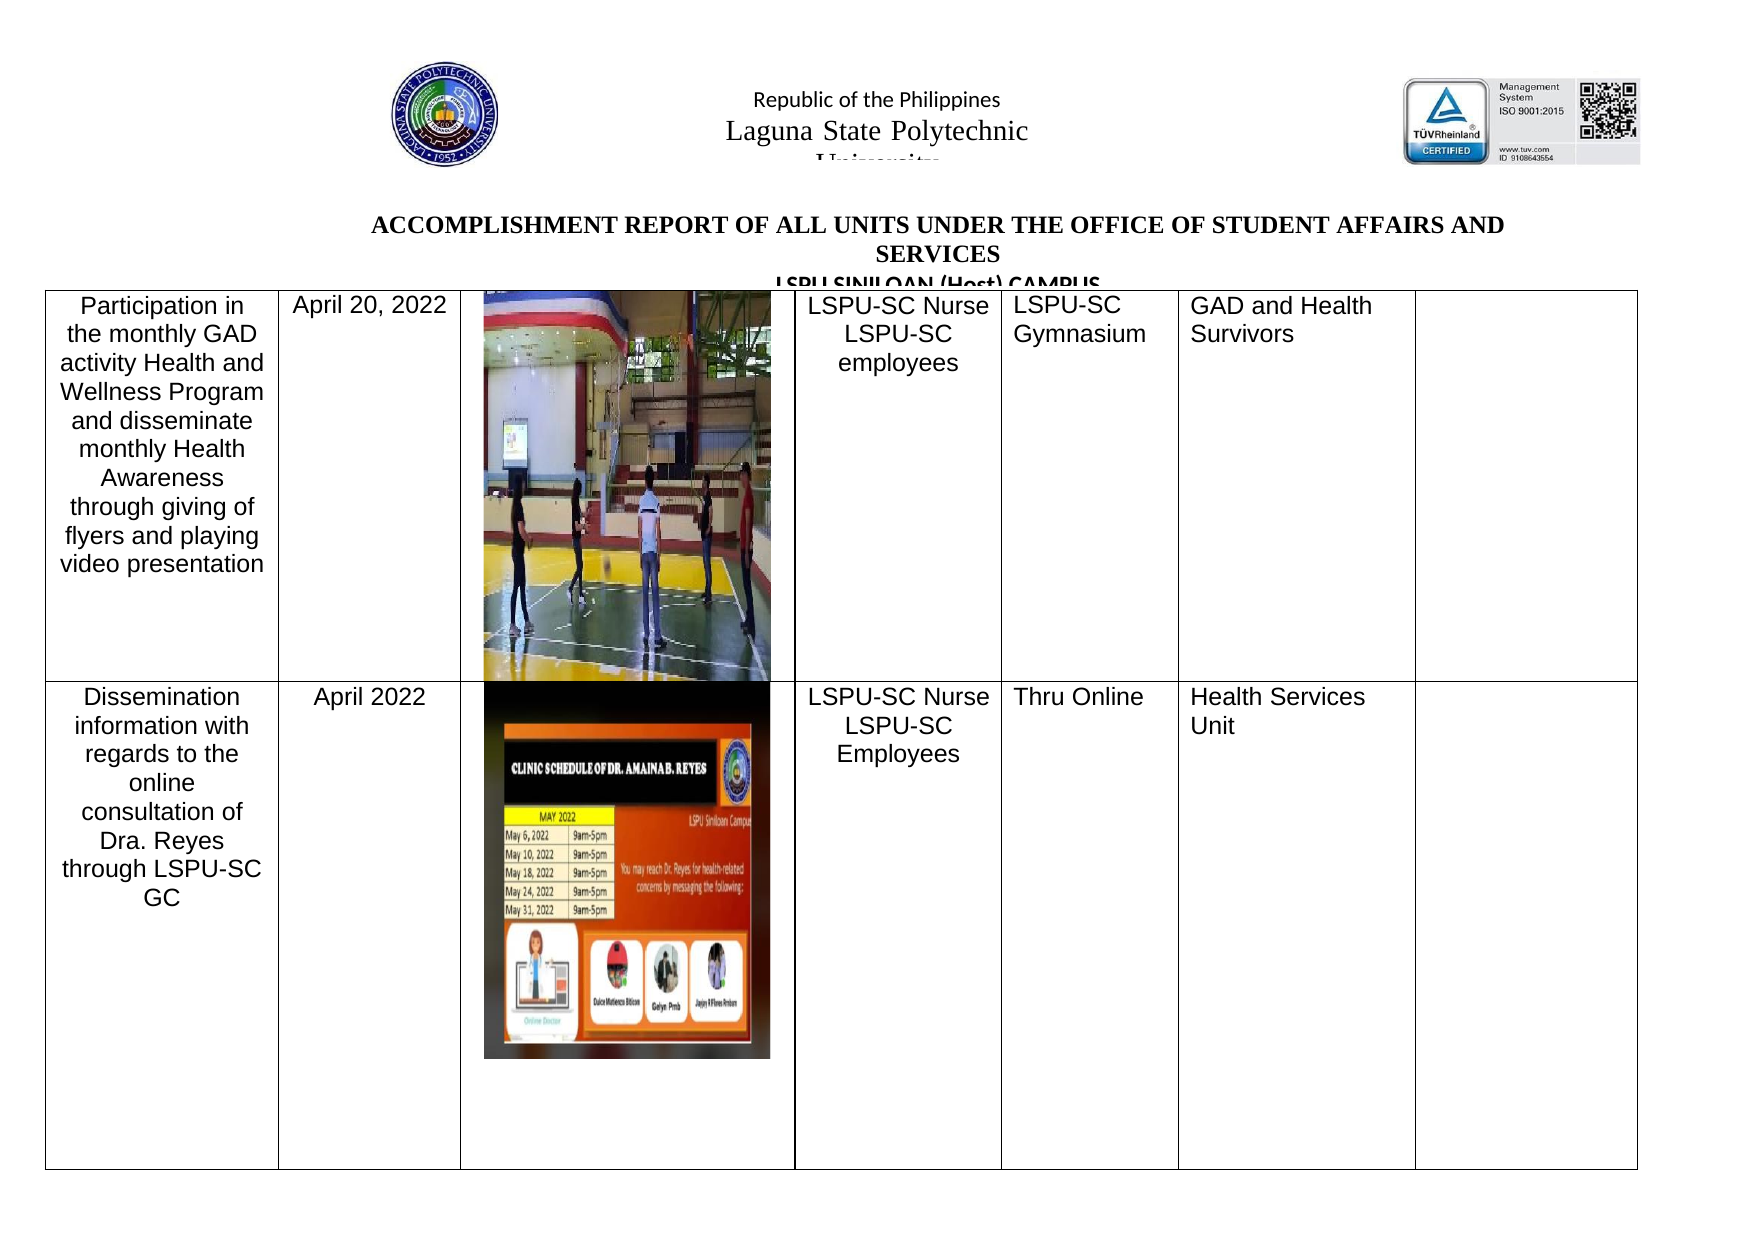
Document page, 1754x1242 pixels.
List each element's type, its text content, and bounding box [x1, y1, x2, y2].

table_header GAD and Health Survivors [1179, 291, 1415, 681]
table_header [1416, 291, 1637, 681]
table_cell [1416, 682, 1637, 1169]
table_cell April 2022 [279, 682, 460, 1169]
table_cell [461, 682, 794, 1169]
table_header LSPU-SC Nurse LSPU-SC employees [796, 291, 1001, 681]
table_cell Health Services Unit [1179, 682, 1415, 1169]
table_header Participation in the monthly GAD activity Health and Wellness Program and disseminate monthly Health Awareness through giving of flyers and playing video presentation [46, 291, 278, 681]
table_header [461, 291, 794, 681]
table_cell Dissemination information with regards to the online consultation of Dra. Reyes through LSPU-SC GC [46, 682, 278, 1169]
table_cell Thru Online [1002, 682, 1178, 1169]
table_header April 20, 2022 [279, 291, 460, 681]
table_header LSPU-SC Gymnasium [1002, 291, 1178, 681]
picture [1396, 70, 1642, 167]
picture [389, 61, 499, 168]
table_cell LSPU-SC Nurse LSPU-SC Employees [796, 682, 1001, 1169]
